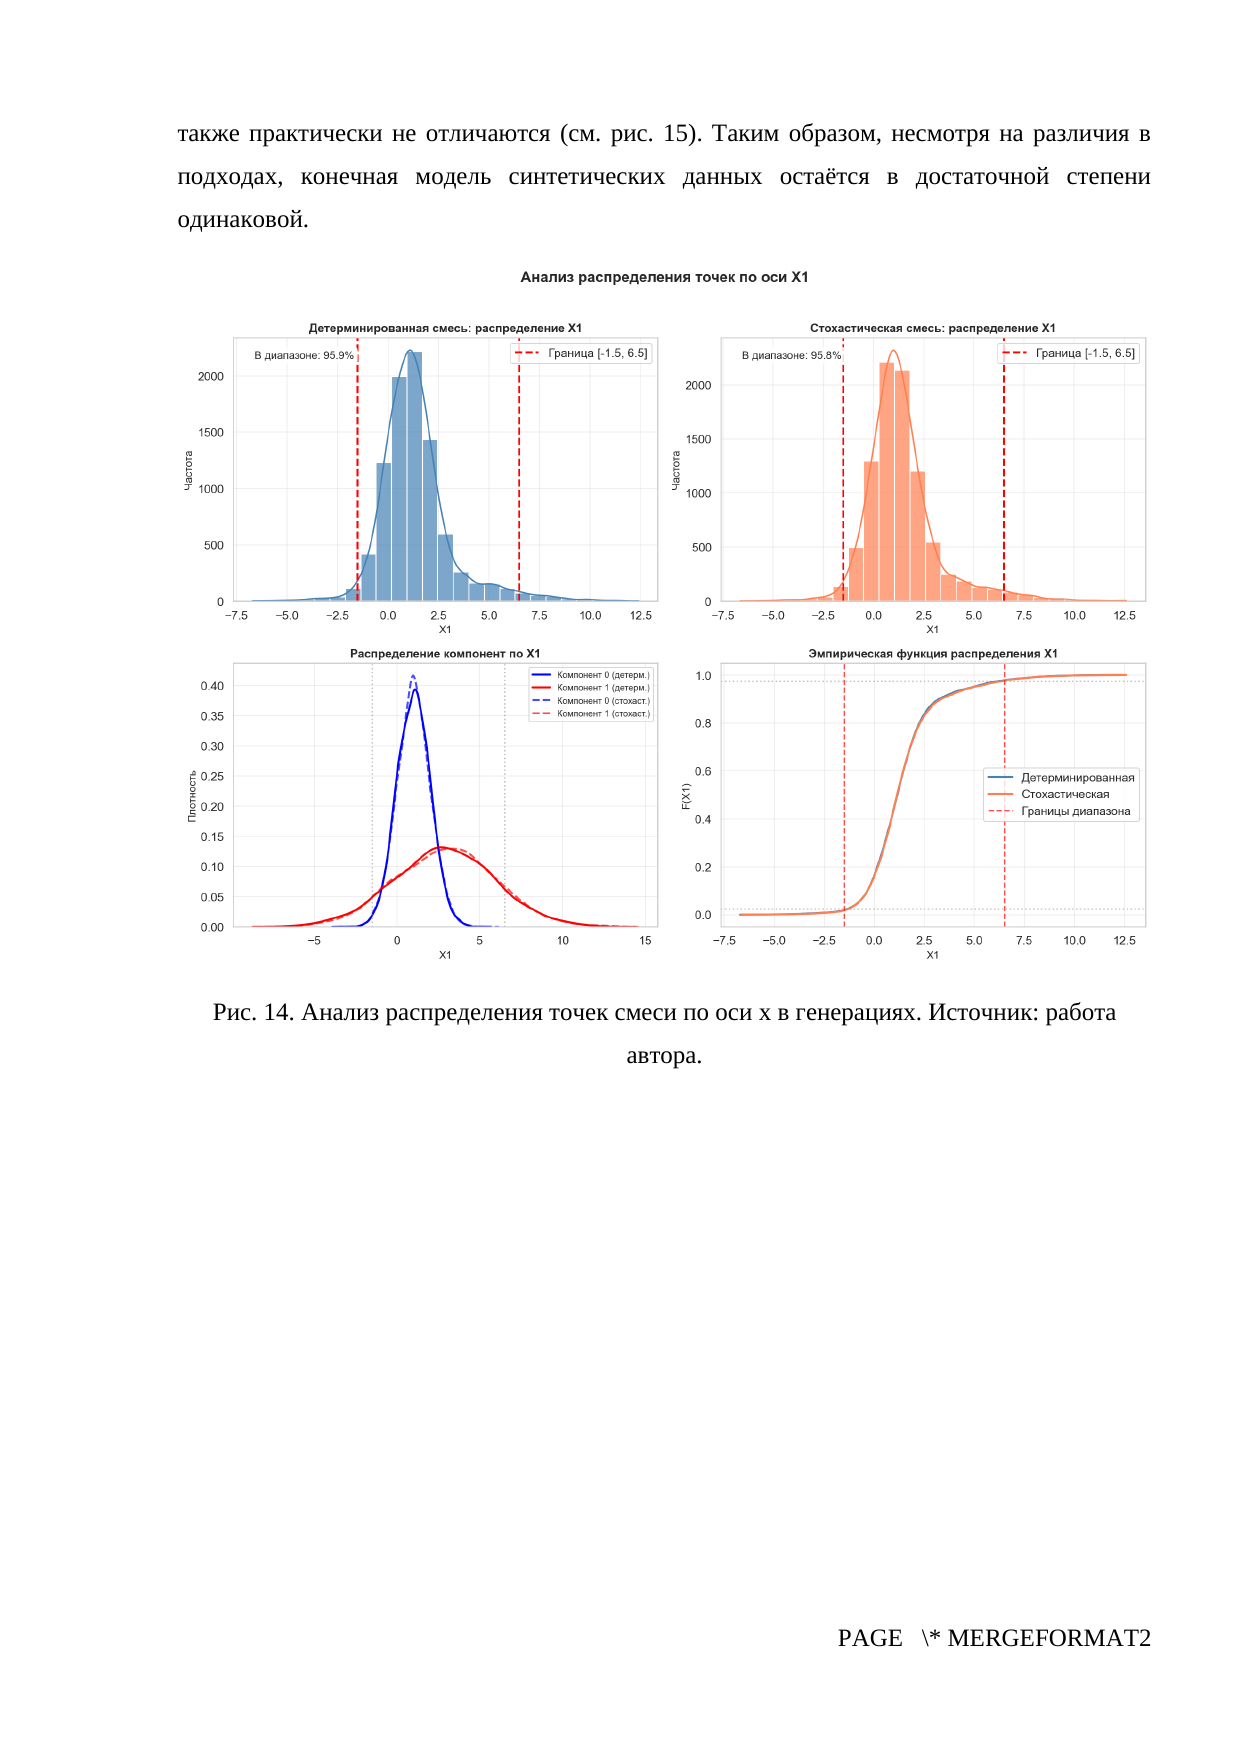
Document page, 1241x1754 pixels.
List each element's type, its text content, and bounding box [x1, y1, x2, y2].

text Рис. 14. Анализ распределения точек смеси по оси x в генерациях. Источник: работа автора. [177, 997, 1152, 1069]
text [177, 118, 1152, 233]
picture [177, 264, 1152, 967]
